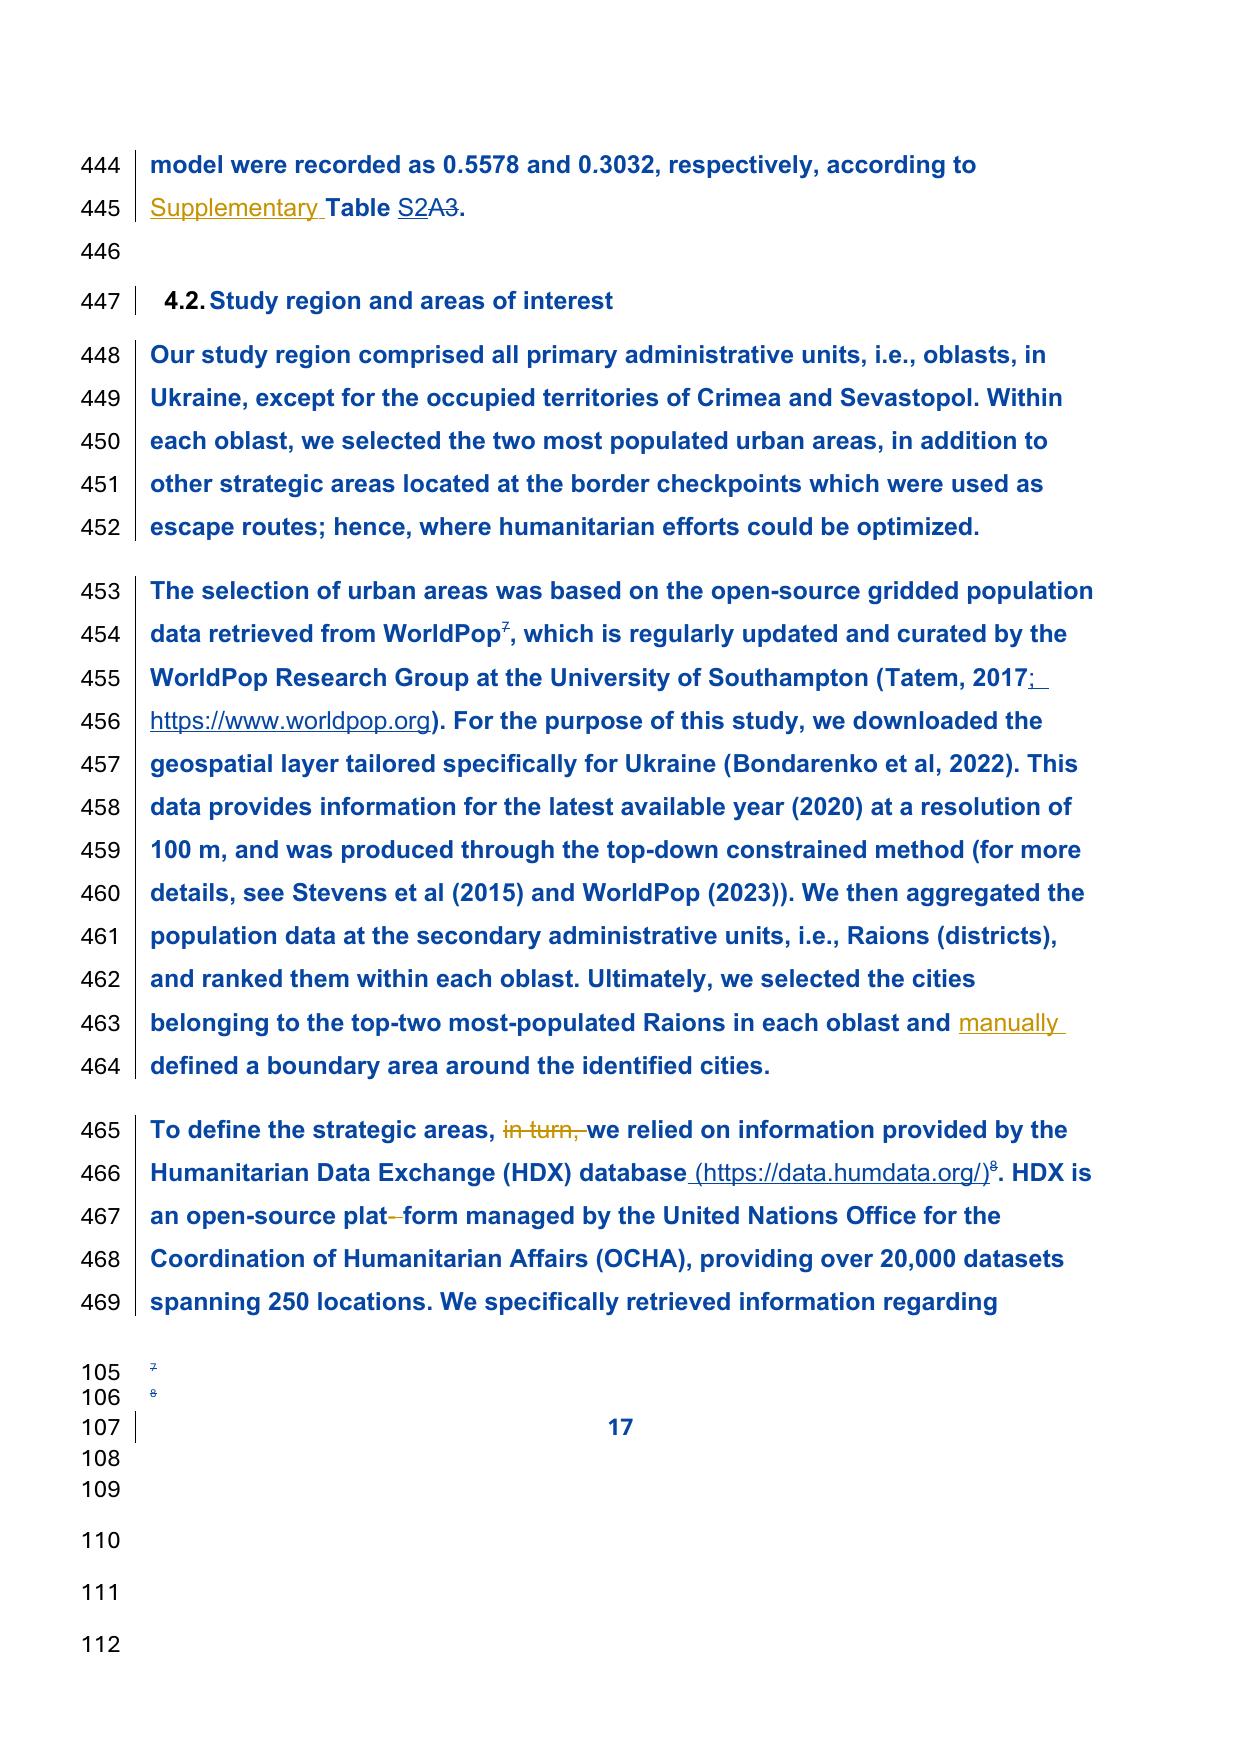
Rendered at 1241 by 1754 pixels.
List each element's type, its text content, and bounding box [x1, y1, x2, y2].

list Study region and areas of interest [164, 286, 1090, 315]
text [150, 1114, 1095, 1316]
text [150, 150, 1095, 222]
text Our study region comprised all primary administrative units, i.e., oblasts, in Ukraine, except for the occupied territories of Crimea and Sevastopol. Within each oblast, we selected the two most populated urban areas, in addition to other strategic areas located at the border checkpoints which were used as escape routes; hence, where humanitarian efforts could be optimized. [150, 340, 1095, 541]
text The selection of urban areas was based on the open-source gridded population data retrieved from WorldPop, which is regularly updated and curated by the WorldPop Research Group at the University of Southampton (Tatem, 2017). For the purpose of this study, we downloaded the geospatial layer tailored specifically for Ukraine (Bondarenko et al, 2022). This data provides information for the latest available year (2020) at a resolution of 100 m, and was produced through the top-down constrained method (for more details, see Stevens et al (2015) and WorldPop (2023)). We then aggregated the population data at the secondary administrative units, i.e., Raions (districts), and ranked them within each oblast. Ultimately, we selected the cities belonging to the top-two most-populated Raions in each oblast and defined a boundary area around the identified cities. [150, 576, 1095, 1079]
